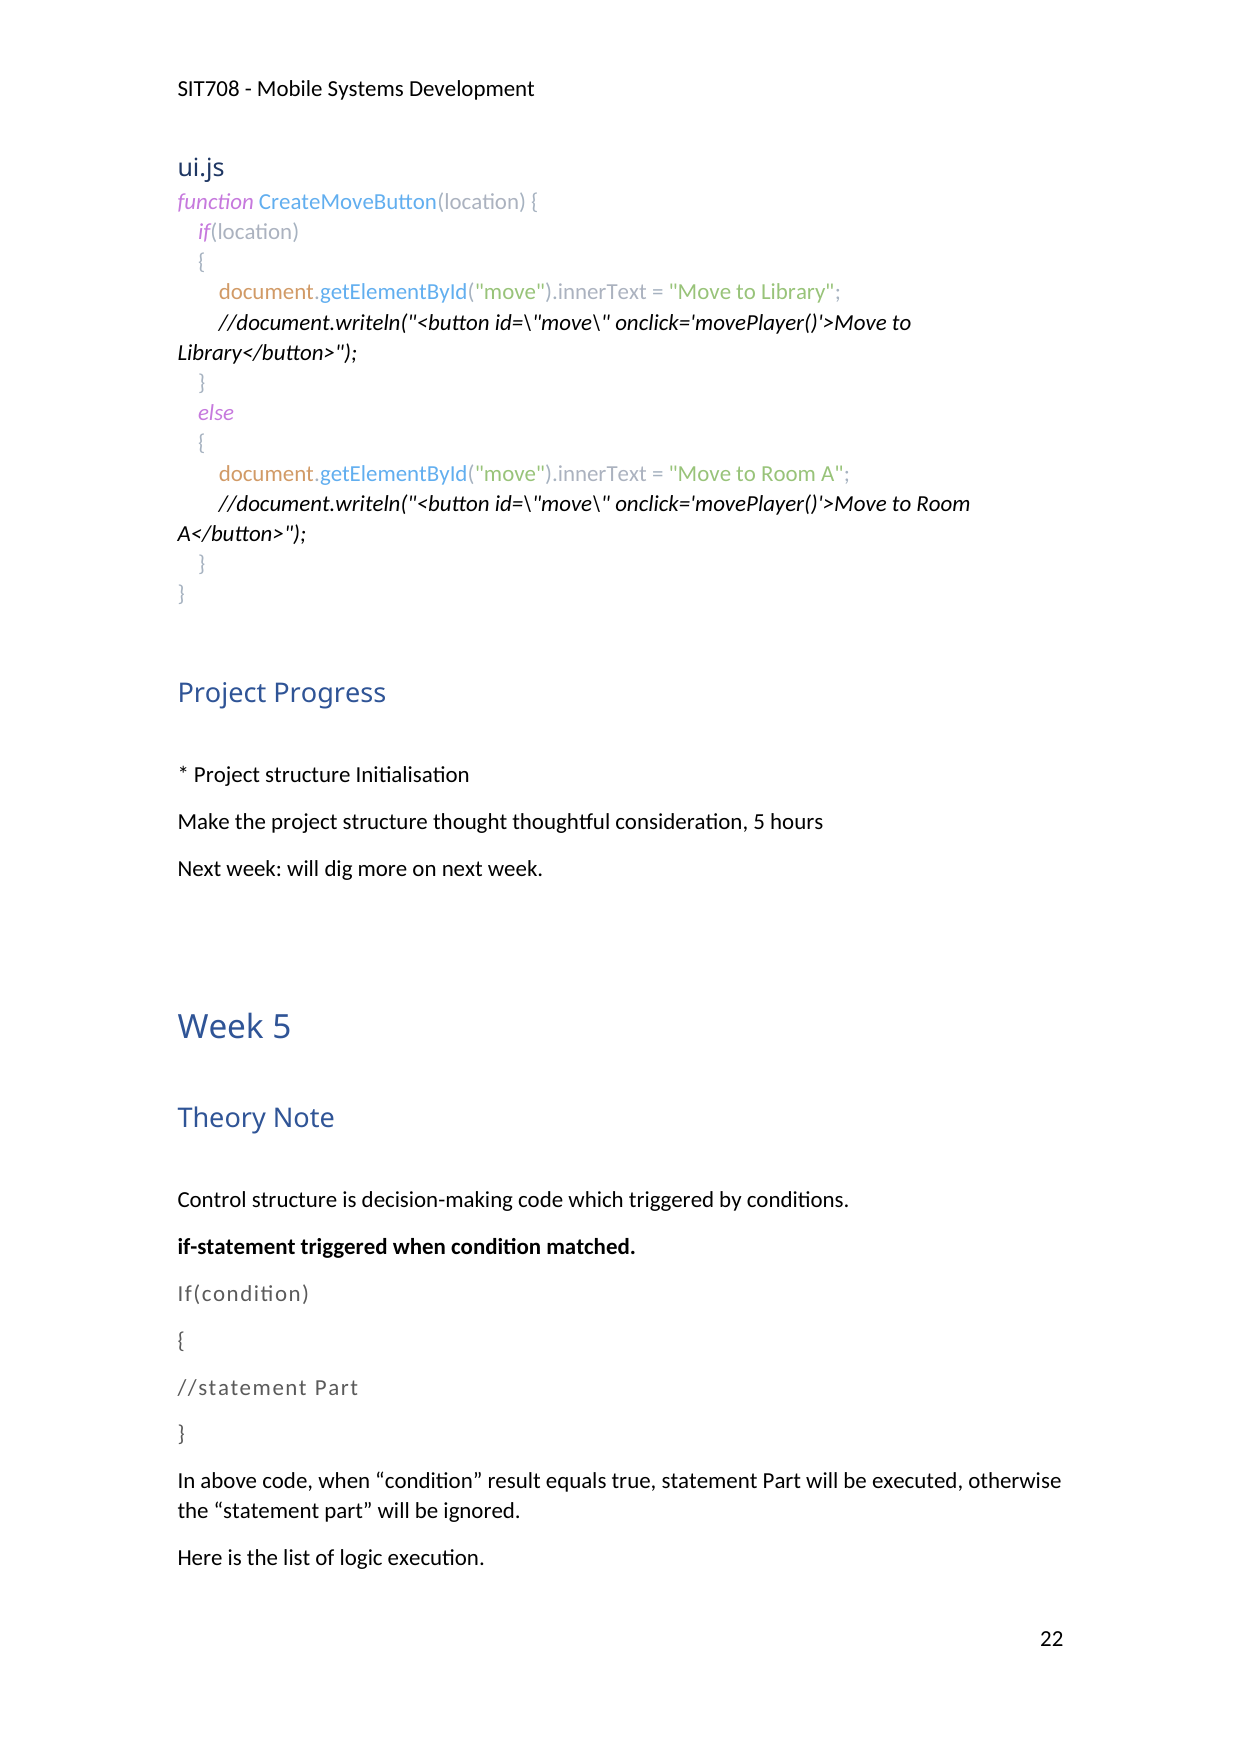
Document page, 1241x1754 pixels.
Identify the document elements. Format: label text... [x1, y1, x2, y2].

subtitle If(condition) [177, 1279, 1063, 1307]
text Next week: will dig more on next week. [177, 854, 1063, 882]
subtitle ui.js [177, 150, 1063, 184]
subtitle } [177, 1419, 1063, 1447]
subtitle Week 5 [177, 1003, 1063, 1048]
subtitle { [177, 1326, 1063, 1354]
subtitle //statement Part [177, 1373, 1063, 1401]
text Here is the list of logic execution. [177, 1543, 1063, 1571]
text Control structure is decision-making code which triggered by conditions. [177, 1185, 1063, 1213]
text * Project structure Initialisation [177, 760, 1063, 788]
text if-statement triggered when condition matched. [177, 1232, 1063, 1260]
text In above code, when “condition” result equals true, statement Part will be executed, otherwise the “statement part” will be ignored. [177, 1466, 1063, 1524]
subtitle Project Progress [177, 673, 1063, 710]
text Make the project structure thought thoughtful consideration, 5 hours [177, 807, 1063, 835]
text function CreateMoveButton(location) { if(location) { document.getElementById("move").innerText = "Move to Library"; //document.writeln("<button id=\"move\" onclick='movePlayer()'>Move to Library</button>"); } else { document.getElementById("move").innerText = "Move to Room A"; //document.writeln("<button id=\"move\" onclick='movePlayer()'>Move to Room A</button>"); } } [177, 187, 1063, 607]
subtitle Theory Note [177, 1098, 1063, 1135]
